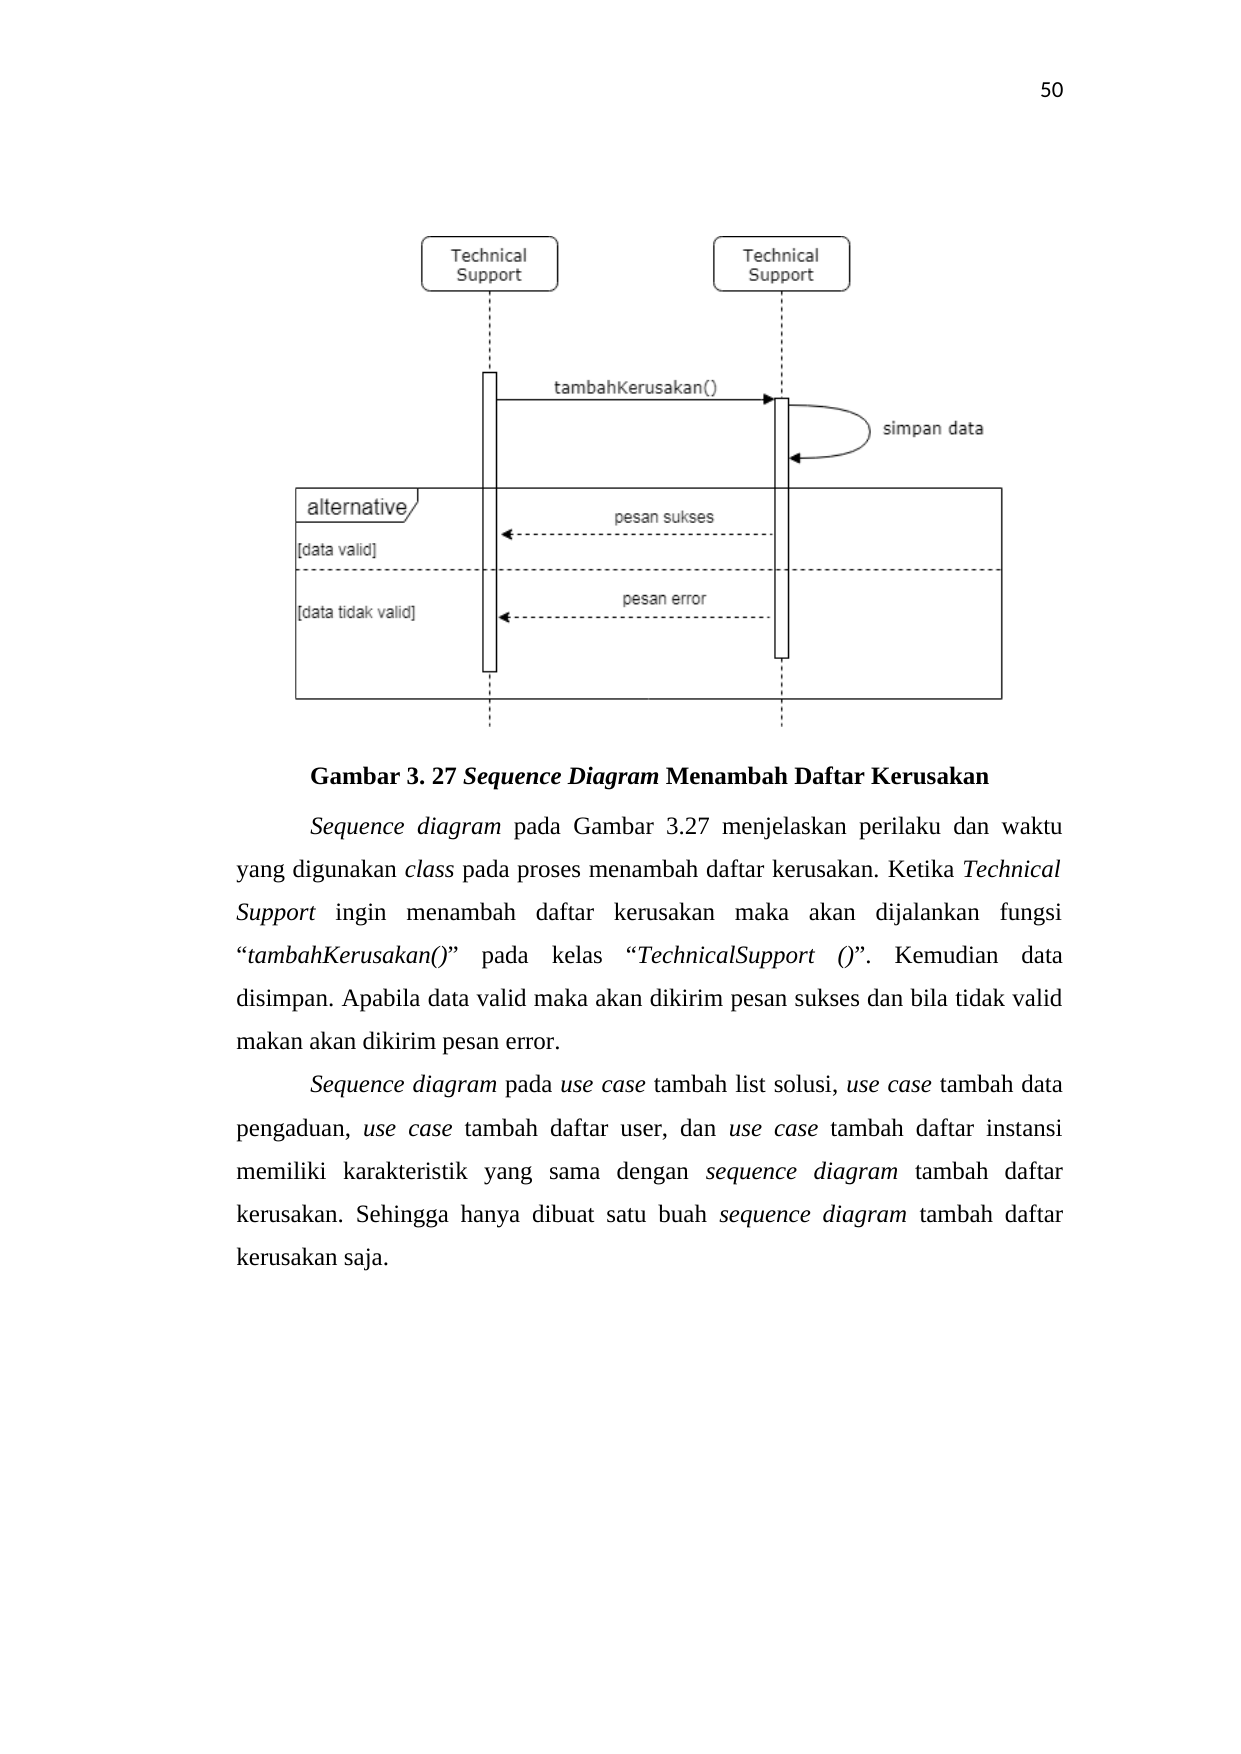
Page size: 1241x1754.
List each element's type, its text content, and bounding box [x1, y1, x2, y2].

text Sequence diagram pada use case tambah list solusi, use case tambah data pengaduan, use case tambah daftar user, dan use case tambah daftar instansi memiliki karakteristik yang sama dengan sequence diagram tambah daftar kerusakan. Sehingga hanya dibuat satu buah sequence diagram tambah daftar kerusakan saja. [236, 1069, 1063, 1271]
text Sequence diagram pada Gambar 3.27 menjelaskan perilaku dan waktu yang digunakan class pada proses menambah daftar kerusakan. Ketika Technical Support ingin menambah daftar kerusakan maka akan dijalankan fungsi “tambahKerusakan()” pada kelas “TechnicalSupport ()”. Kemudian data disimpan. Apabila data valid maka akan dikirim pesan sukses dan bila tidak valid makan akan dikirim pesan error. [236, 811, 1063, 1055]
text Gambar 3. 27 Sequence Diagram Menambah Daftar Kerusakan [236, 761, 1063, 790]
picture [295, 236, 1004, 727]
